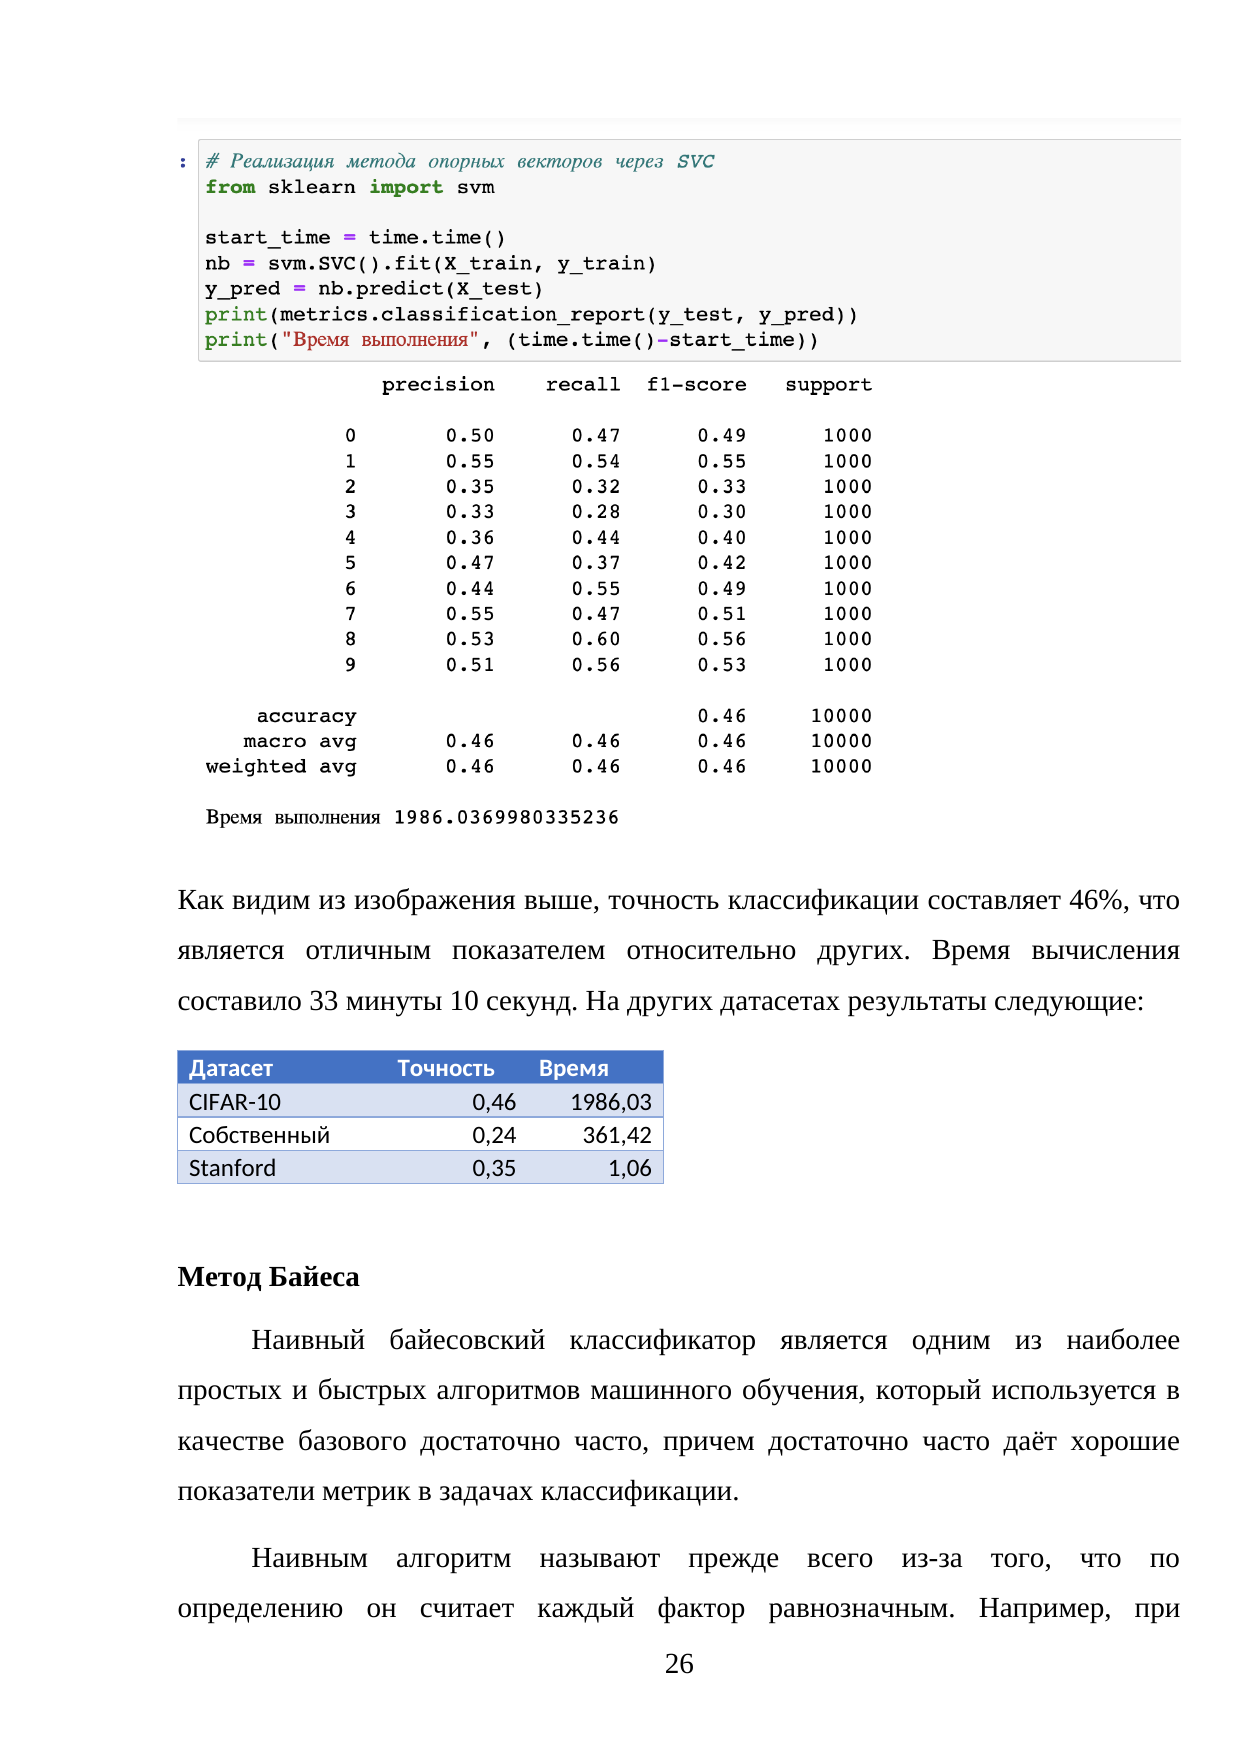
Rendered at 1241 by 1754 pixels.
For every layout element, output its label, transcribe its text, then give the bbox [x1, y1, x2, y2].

table_header Время [528, 1051, 663, 1083]
table_cell Собственный [178, 1118, 386, 1150]
table_cell Stanford [178, 1151, 386, 1183]
table_cell 361,42 [528, 1118, 663, 1150]
table_header Датасет [178, 1051, 386, 1083]
table_cell 1986,03 [528, 1084, 663, 1116]
table_cell CIFAR-10 [178, 1084, 386, 1116]
text Как видим из изображения выше, точность классификации составляет 46%, что является отличным показателем относительно других. Время вычисления составило 33 минуты 10 секунд. На других датасетах результаты следующие: [177, 882, 1181, 1016]
picture [177, 118, 1182, 849]
subtitle Метод Байеса [177, 1259, 1181, 1293]
table_cell 0,35 [386, 1151, 528, 1183]
table_cell 0,46 [386, 1084, 528, 1116]
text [177, 1540, 1181, 1624]
table_cell 0,24 [386, 1118, 528, 1150]
table_header Точность [386, 1051, 528, 1083]
table_cell 1,06 [528, 1151, 663, 1183]
text Наивный байесовский классификатор является одним из наиболее простых и быстрых алгоритмов машинного обучения, который используется в качестве базового достаточно часто, причем достаточно часто даёт хорошие показатели метрик в задачах классификации. [177, 1322, 1181, 1507]
